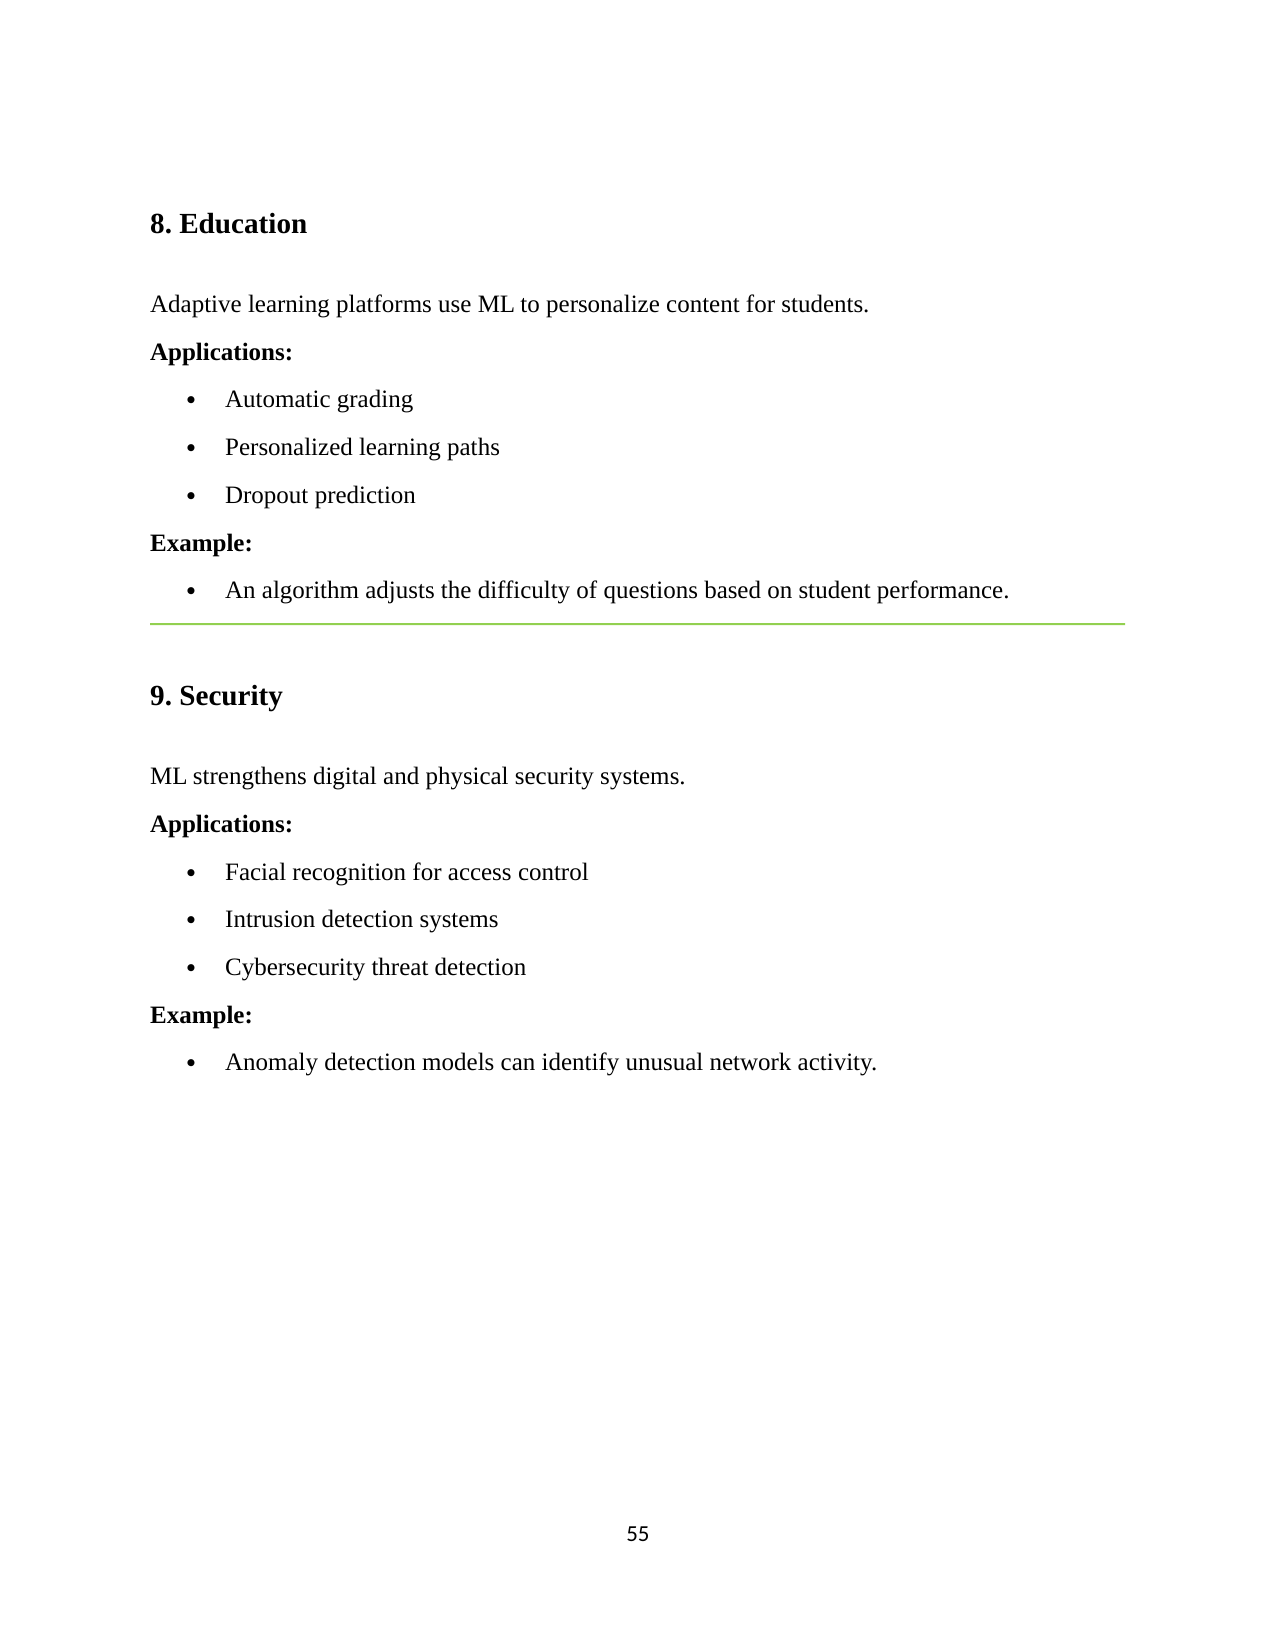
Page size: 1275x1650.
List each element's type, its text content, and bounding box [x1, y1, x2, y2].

subtitle 9. Security [150, 678, 1125, 712]
text Applications: [150, 809, 1125, 838]
text Applications: [150, 337, 1125, 366]
list Facial recognition for access control [187, 857, 1125, 885]
list Dropout prediction [187, 480, 1125, 509]
text ML strengthens digital and physical security systems. [150, 761, 1125, 790]
text Adaptive learning platforms use ML to personalize content for students. [150, 289, 1125, 318]
list Anomaly detection models can identify unusual network activity. [187, 1047, 1125, 1076]
list Personalized learning paths [187, 432, 1125, 461]
subtitle 8. Education [150, 206, 1125, 239]
list An algorithm adjusts the difficulty of questions based on student performance. [187, 575, 1125, 604]
list Automatic grading [187, 384, 1125, 413]
list Cybersecurity threat detection [187, 952, 1125, 981]
text Example: [150, 528, 1125, 556]
text Example: [150, 1000, 1125, 1028]
list Intrusion detection systems [187, 904, 1125, 933]
